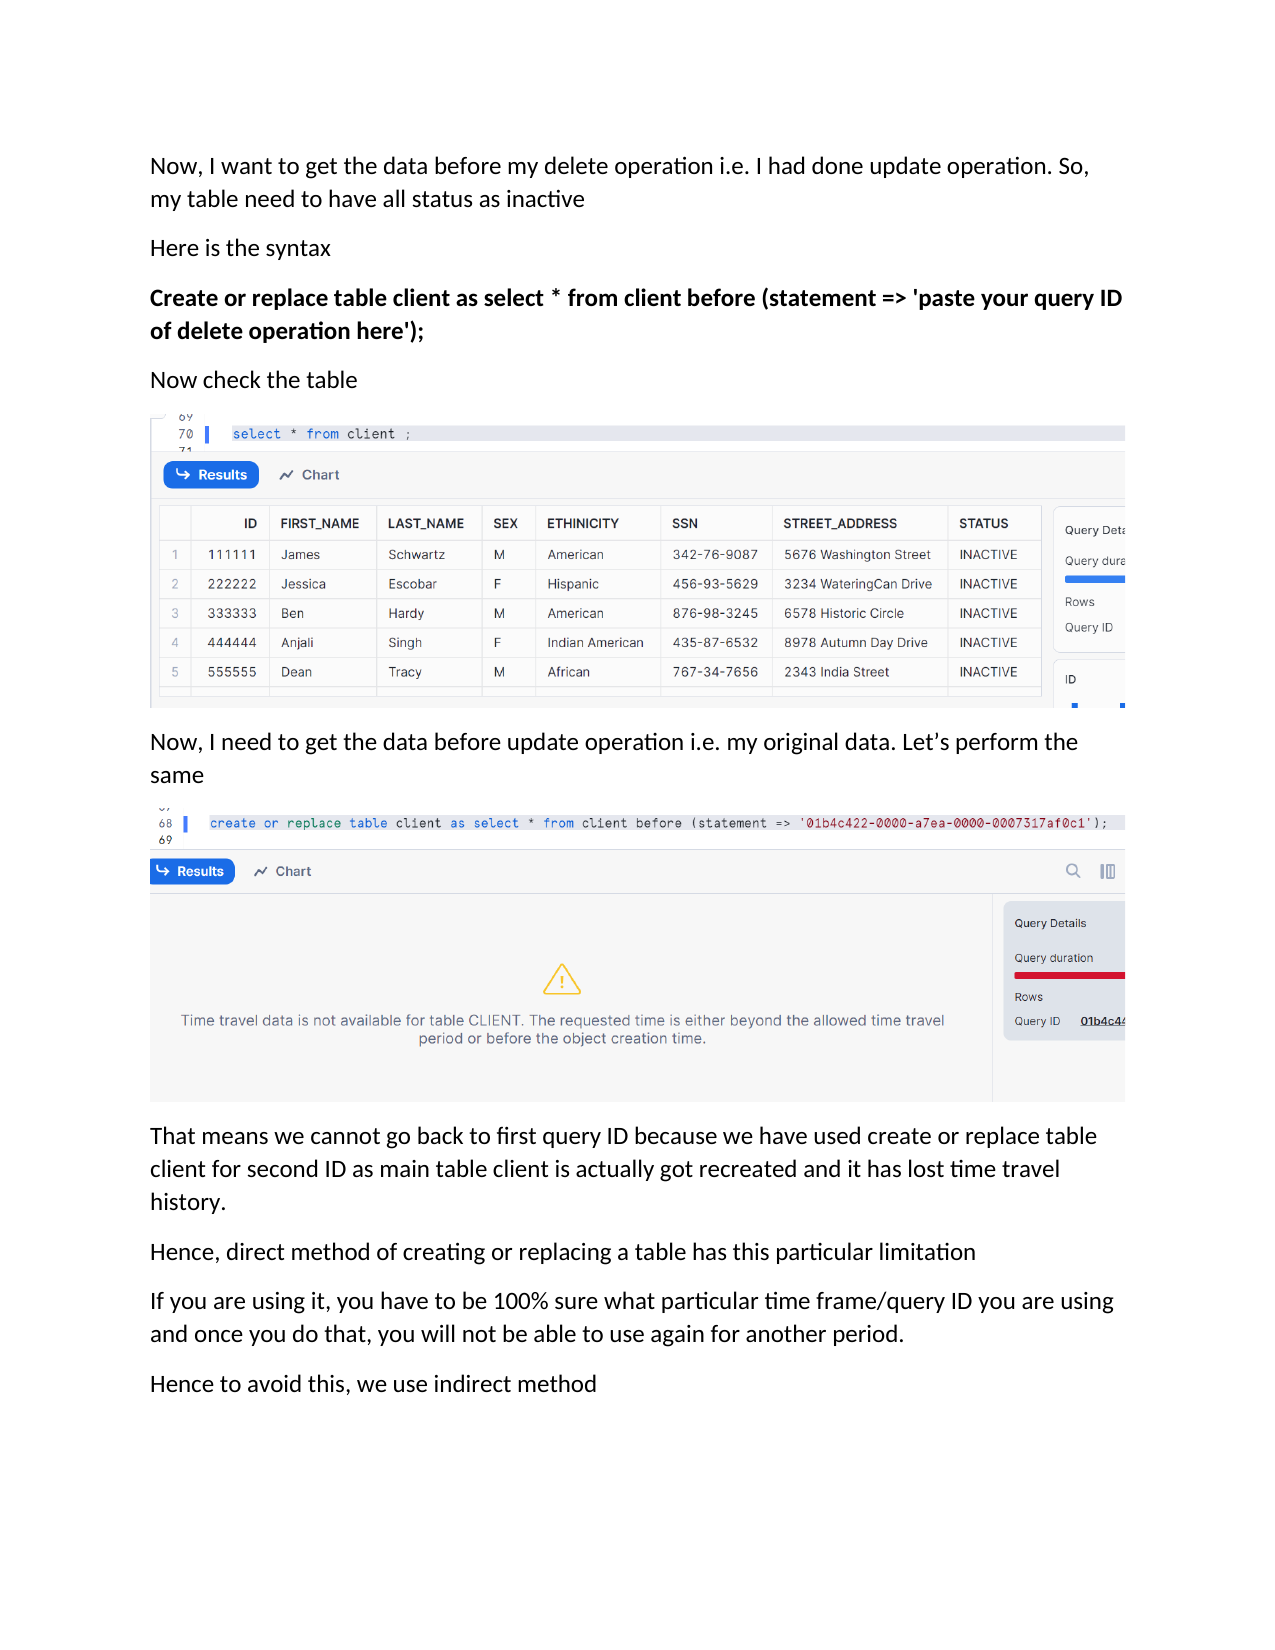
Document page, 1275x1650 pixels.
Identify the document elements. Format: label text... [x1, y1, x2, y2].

text Now, I want to get the data before my delete operation i.e. I had done update operation. So, my table need to have all status as inactive [150, 150, 1125, 213]
text Now, I need to get the data before update operation i.e. my original data. Let’s perform the same [150, 726, 1125, 789]
text Hence to avoid this, we use indirect method [150, 1368, 1125, 1398]
text Here is the syntax [150, 232, 1125, 263]
picture [150, 414, 1125, 708]
text If you are using it, you have to be 100% sure what particular time frame/query ID you are using and once you do that, you will not be able to use again for another period. [150, 1285, 1125, 1349]
text Now check the table [150, 364, 1125, 395]
picture [150, 808, 1125, 1102]
text Create or replace table client as select * from client before (statement => 'paste your query ID of delete operation here'); [150, 282, 1125, 346]
text Hence, direct method of creating or replacing a table has this particular limitation [150, 1236, 1125, 1266]
text That means we cannot go back to first query ID because we have used create or replace table client for second ID as main table client is actually got recreated and it has lost time travel history. [150, 1120, 1125, 1217]
